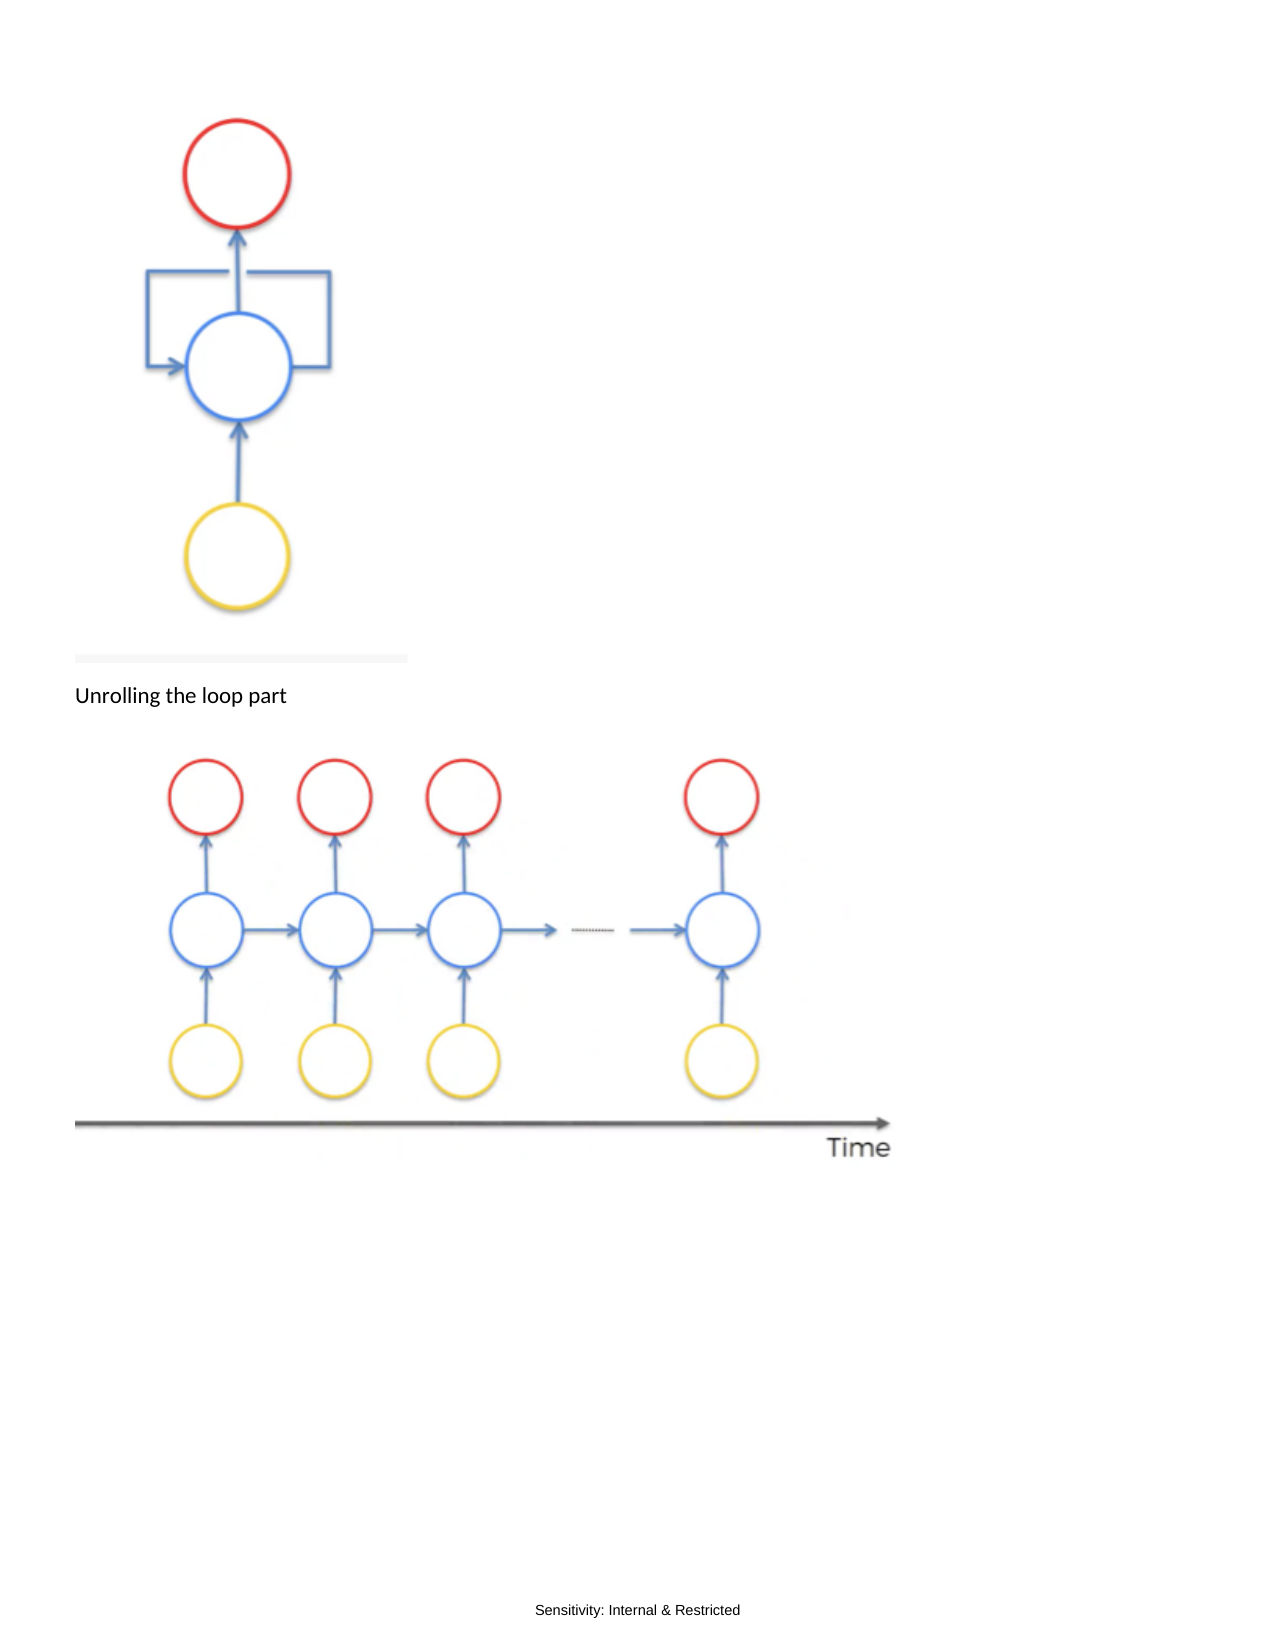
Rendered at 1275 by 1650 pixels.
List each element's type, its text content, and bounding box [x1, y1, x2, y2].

text Unrolling the loop part [75, 681, 1200, 709]
